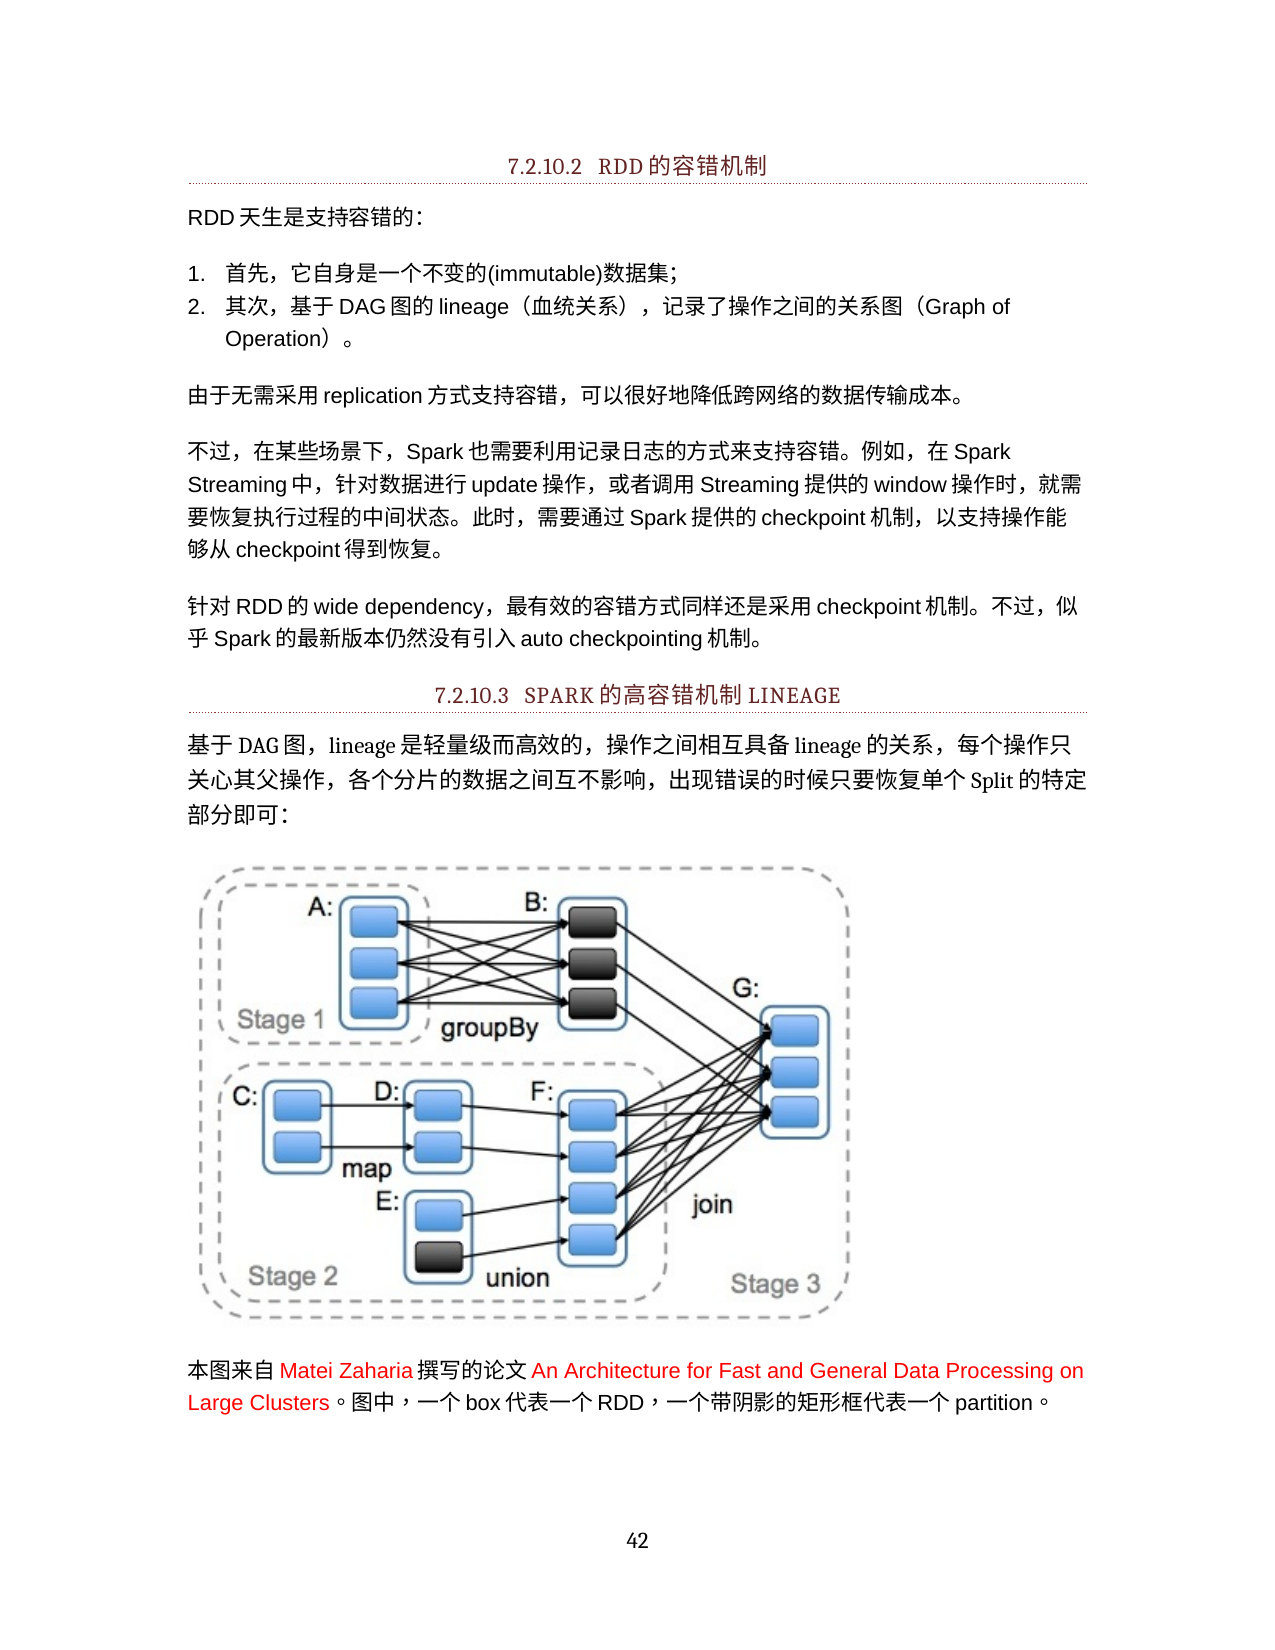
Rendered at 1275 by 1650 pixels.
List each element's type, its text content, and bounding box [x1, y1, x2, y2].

list 首先，它自身是一个不变的(immutable)数据集； [187, 255, 1087, 287]
text RDD天生是支持容错的： [187, 198, 1087, 231]
list 其次，基于DAG图的lineage（血统关系），记录了操作之间的关系图（Graph of Operation）。 [187, 287, 1087, 353]
text 不过，在某些场景下，Spark也需要利用记录日志的方式来支持容错。例如，在Spark Streaming中，针对数据进行update操作，或者调用Streaming提供的window操作时，就需要恢复执行过程的中间状态。此时，需要通过Spark提供的checkpoint机制，以支持操作能够从checkpoint得到恢复。 [187, 433, 1087, 564]
subtitle RDD的容错机制 [187, 150, 1087, 184]
text 本图来自Matei Zaharia撰写的论文An Architecture for Fast and General Data Processing on Large Clusters。图中，一个box代表一个RDD，一个带阴影的矩形框代表一个partition。 [187, 1356, 1087, 1417]
picture [187, 852, 877, 1334]
subtitle Spark的高容错机制lineage [187, 677, 1087, 713]
text 由于无需采用replication方式支持容错，可以很好地降低跨网络的数据传输成本。 [187, 377, 1087, 409]
text 针对RDD的wide dependency，最有效的容错方式同样还是采用checkpoint机制。不过，似乎Spark的最新版本仍然没有引入auto checkpointing机制。 [187, 587, 1087, 653]
text 基于DAG图，lineage是轻量级而高效的，操作之间相互具备lineage的关系，每个操作只关心其父操作，各个分片的数据之间互不影响，出现错误的时候只要恢复单个Split的特定部分即可： [187, 727, 1087, 830]
